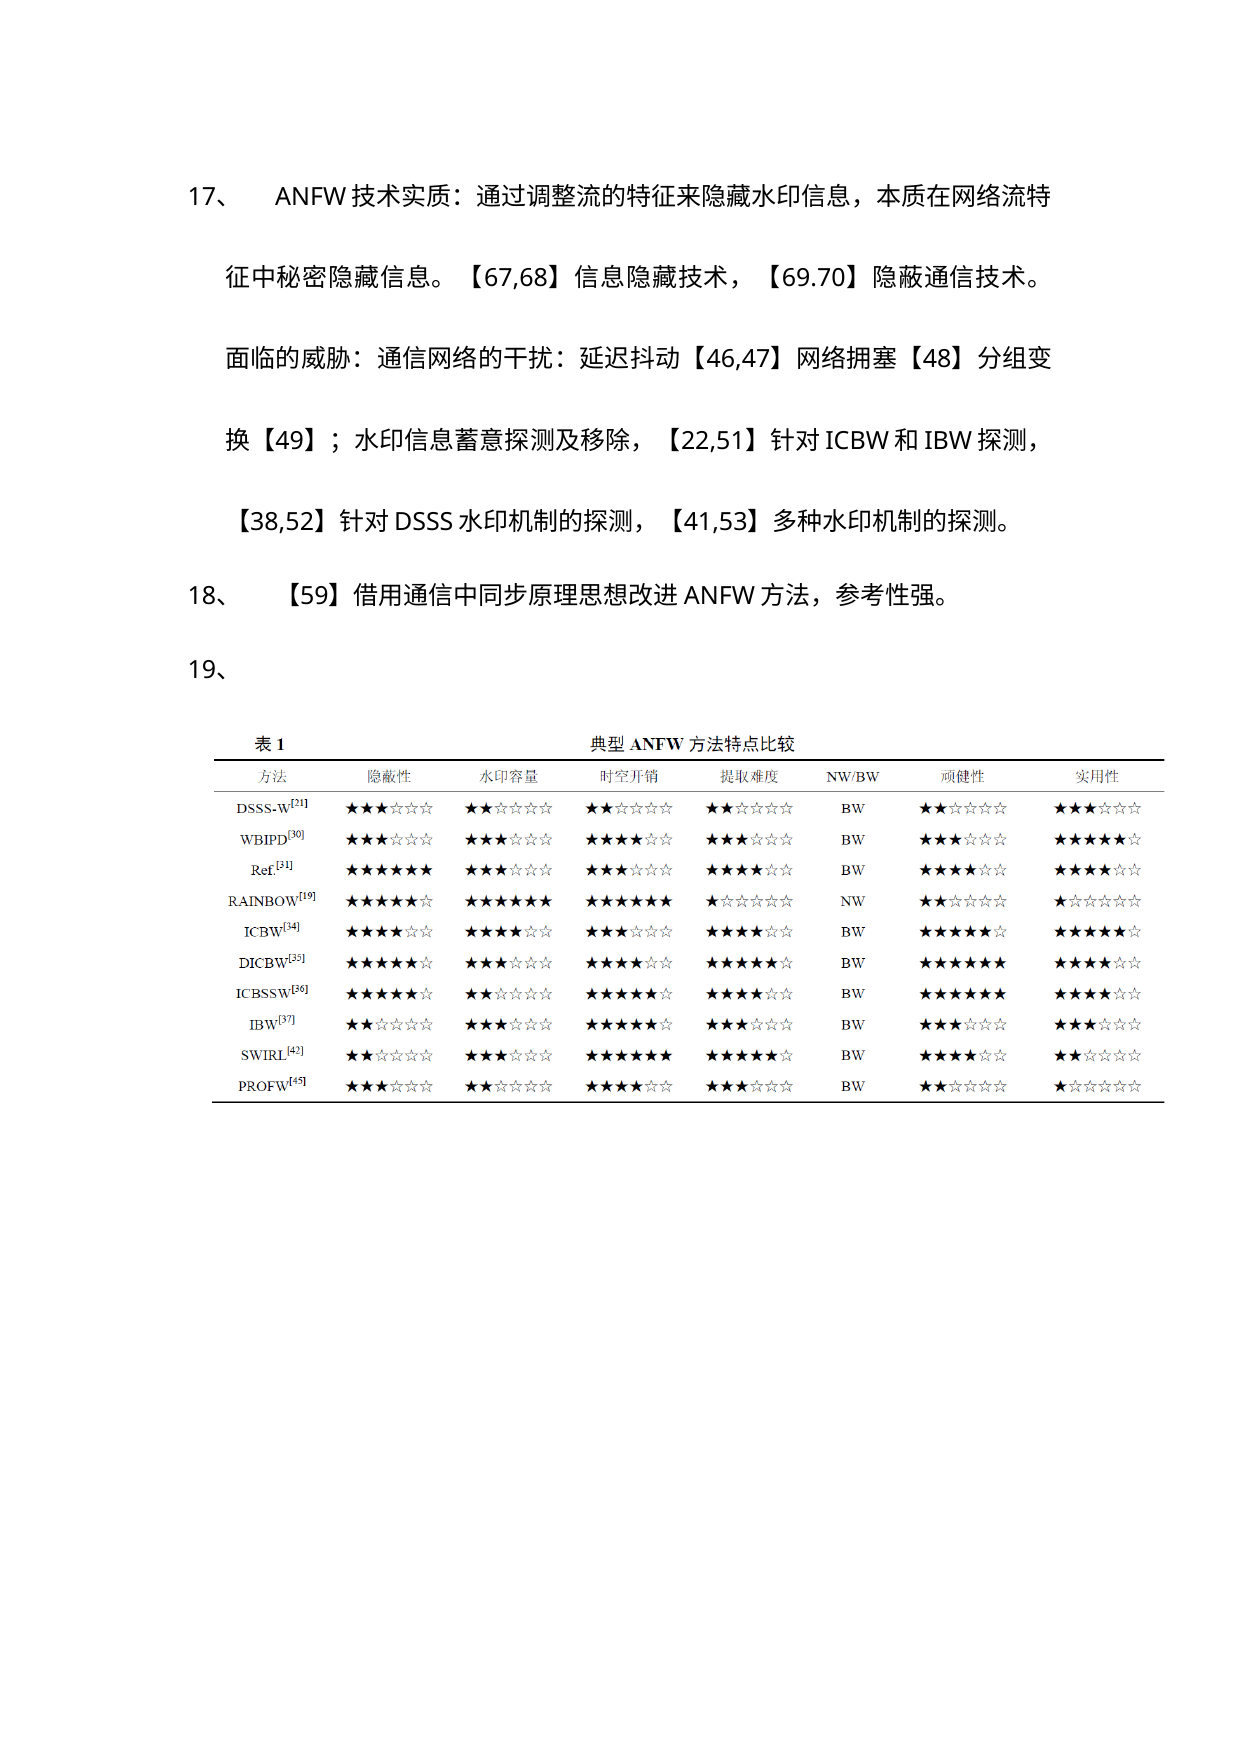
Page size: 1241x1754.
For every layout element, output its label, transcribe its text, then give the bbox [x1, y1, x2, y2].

list 【59】借用通信中同步原理思想改进ANFW方法，参考性强。 [187, 561, 1053, 626]
list ANFW技术实质：通过调整流的特征来隐藏水印信息，本质在网络流特征中秘密隐藏信息。【67,68】信息隐藏技术，【69.70】隐蔽通信技术。面临的威胁：通信网络的干扰：延迟抖动【46,47】网络拥塞【48】分组变换【49】；水印信息蓄意探测及移除，【22,51】针对ICBW和IBW探测，【38,52】针对DSSS水印机制的探测，【41,53】多种水印机制的探测。 [187, 162, 1053, 552]
picture [187, 708, 1165, 1115]
